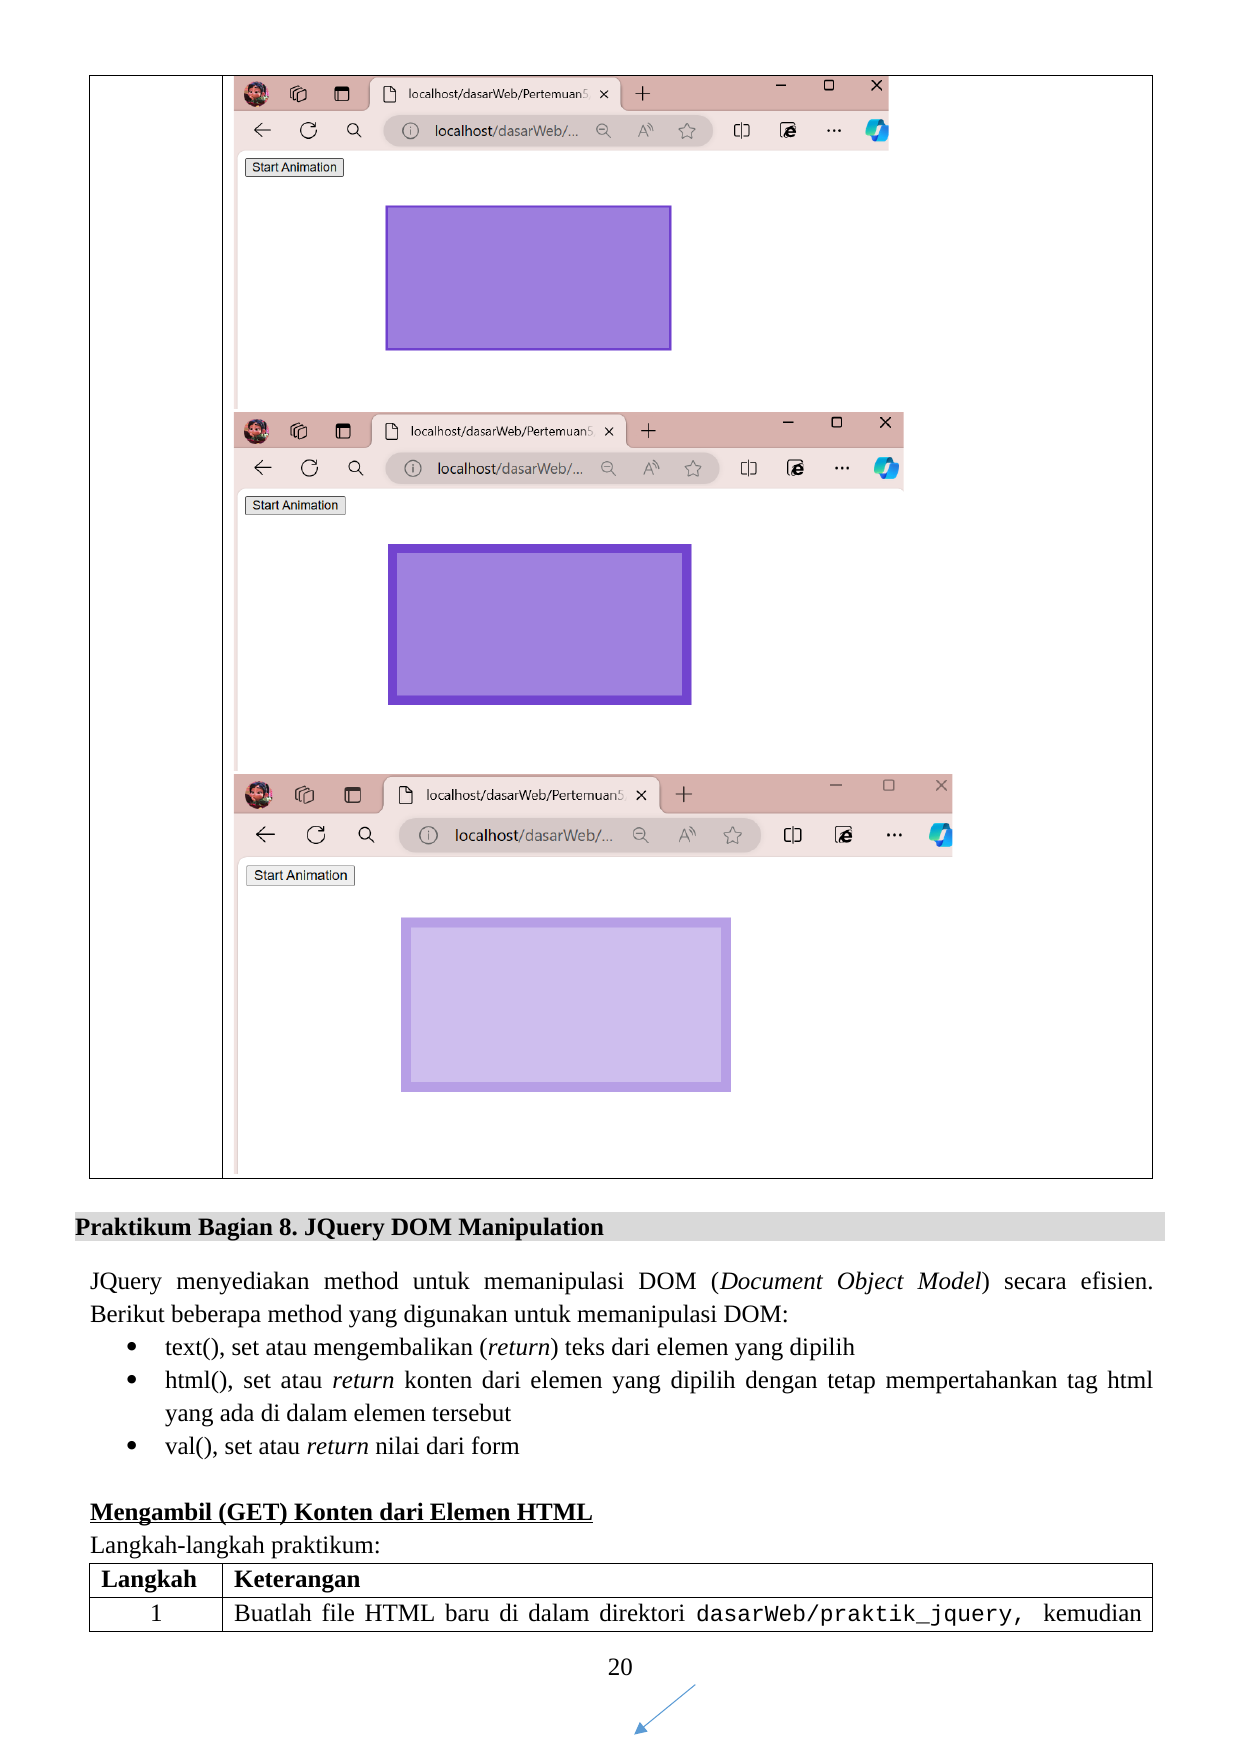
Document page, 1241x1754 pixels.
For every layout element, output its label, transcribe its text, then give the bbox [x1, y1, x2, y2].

picture [233, 412, 904, 771]
list val(), set atau return nilai dari form [127, 1431, 1153, 1460]
list text(), set atau mengembalikan (return) teks dari elemen yang dipilih [127, 1332, 1153, 1361]
table_header Keterangan [223, 1564, 1152, 1597]
list html(), set atau return konten dari elemen yang dipilih dengan tetap mempertahankan tag html yang ada di dalam elemen tersebut [127, 1365, 1153, 1427]
picture [233, 774, 953, 1174]
text Langkah-langkah praktikum: [90, 1530, 1153, 1559]
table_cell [223, 76, 1152, 1178]
text Mengambil (GET) Konten dari Elemen HTML [90, 1497, 1153, 1526]
text Praktikum Bagian 8. JQuery DOM Manipulation [75, 1212, 1165, 1241]
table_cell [223, 1598, 1152, 1631]
table_cell 4 [90, 76, 222, 1178]
table_header Langkah [90, 1564, 222, 1597]
picture [233, 76, 889, 409]
text JQuery menyediakan method untuk memanipulasi DOM (Document Object Model) secara efisien. Berikut beberapa method yang digunakan untuk memanipulasi DOM: [90, 1266, 1153, 1328]
table_cell 1 [90, 1598, 222, 1631]
